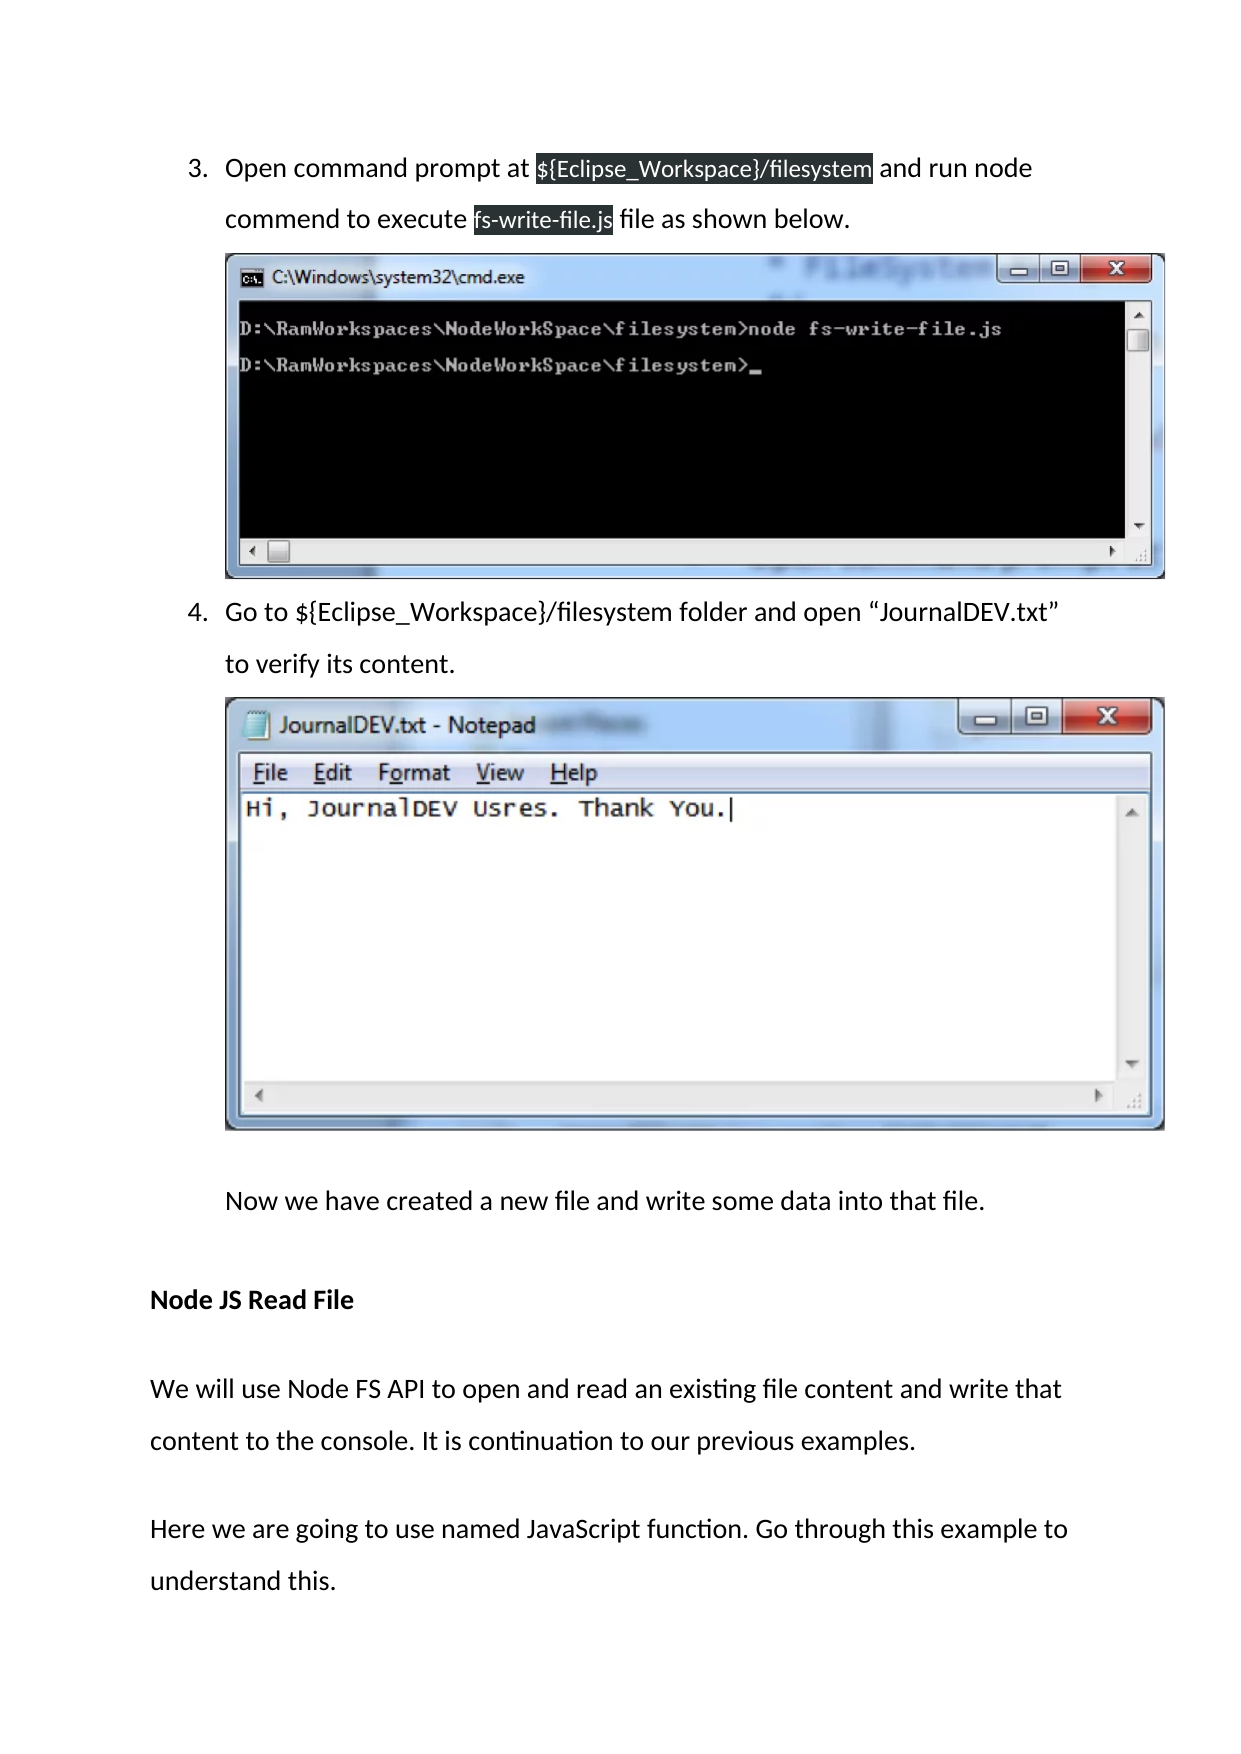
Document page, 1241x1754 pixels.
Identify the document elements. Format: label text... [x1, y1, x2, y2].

picture [225, 697, 1166, 1131]
text We will use Node FS API to open and read an existing file content and write that content to the console. It is continuation to our previous examples. [150, 1371, 1090, 1457]
picture [225, 253, 1166, 580]
text Now we have created a new file and write some data into that file. [225, 1183, 1090, 1218]
text Here we are going to use named JavaScript function. Go through this example to understand this. [150, 1512, 1090, 1597]
subtitle Node JS Read File [150, 1282, 1090, 1316]
